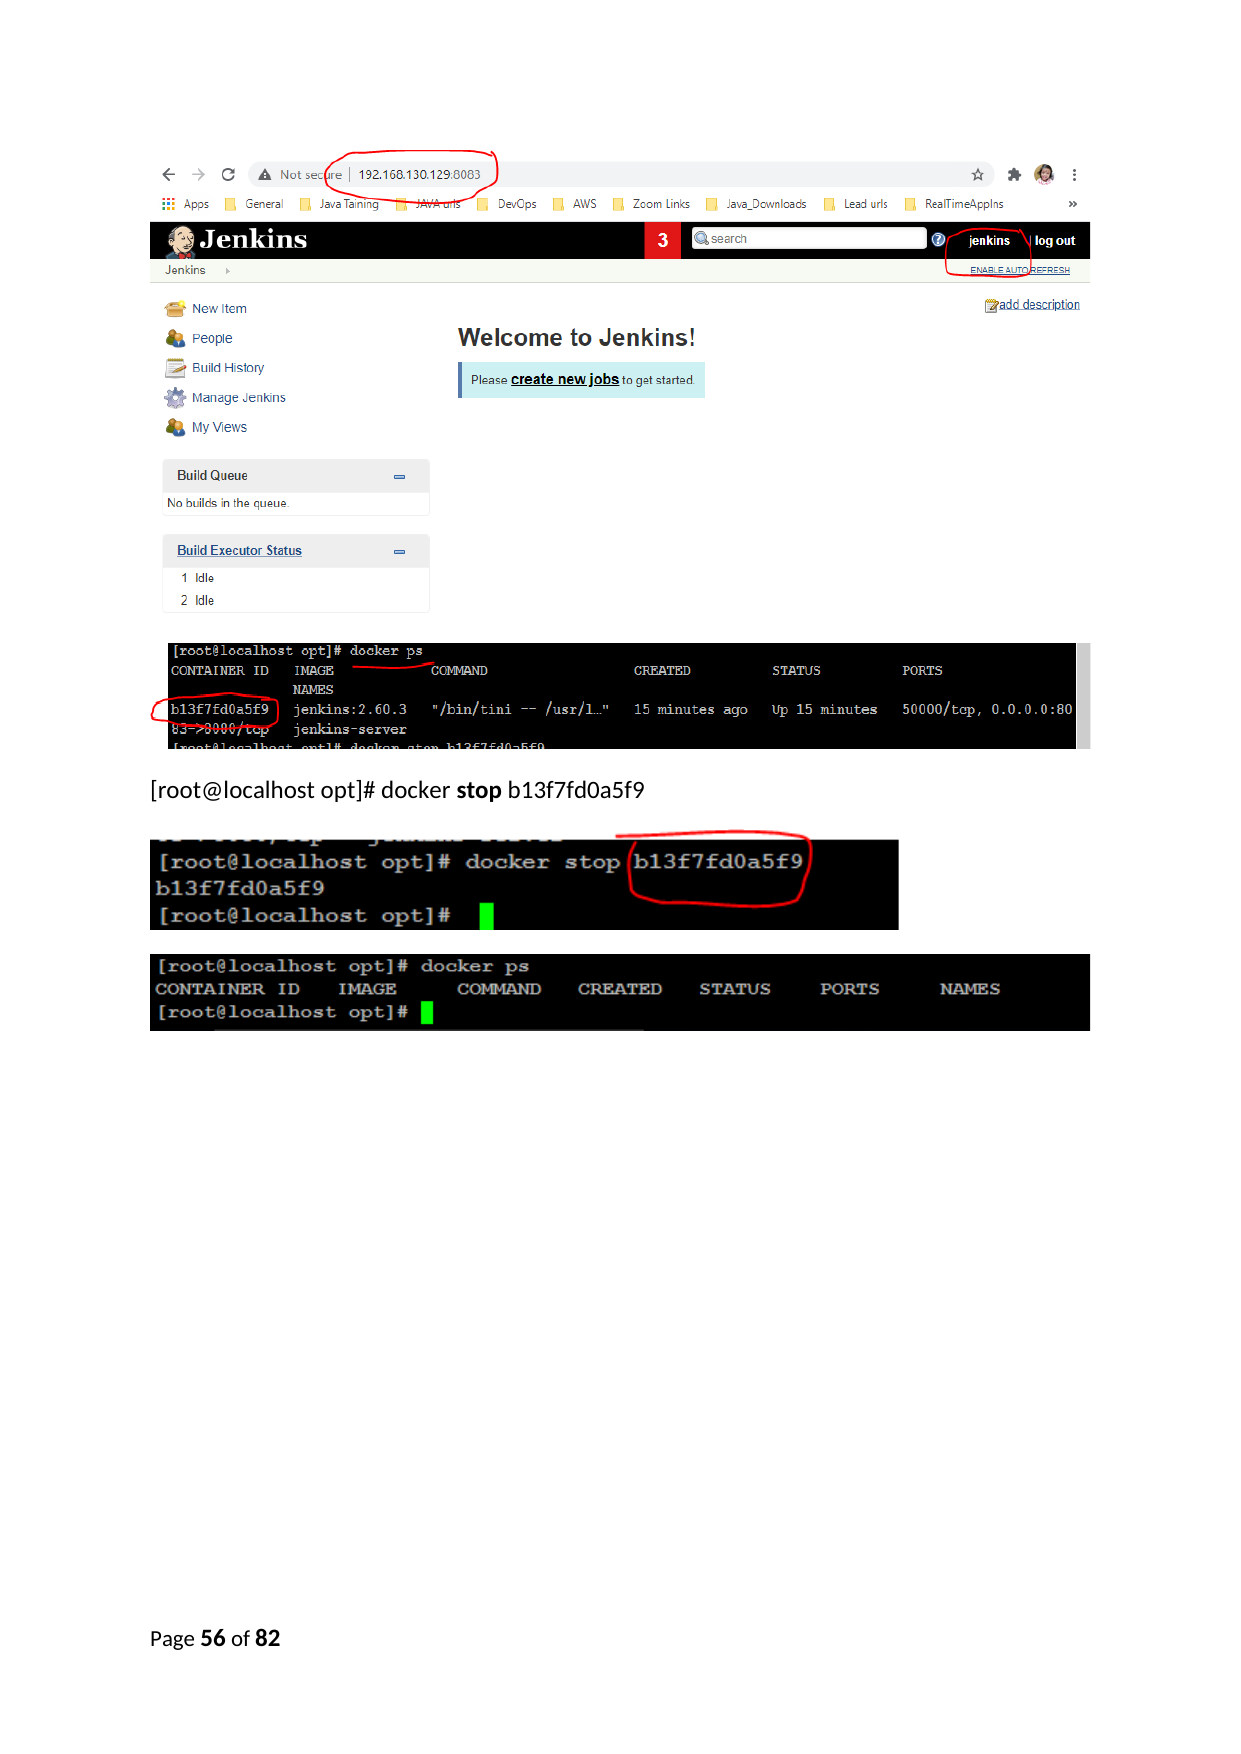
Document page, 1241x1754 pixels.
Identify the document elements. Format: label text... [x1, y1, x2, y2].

picture [150, 829, 899, 930]
picture [150, 643, 1091, 749]
picture [150, 150, 1091, 618]
picture [150, 954, 1091, 1031]
text [root@localhost opt]# docker stop b13f7fd0a5f9 [150, 774, 1090, 804]
